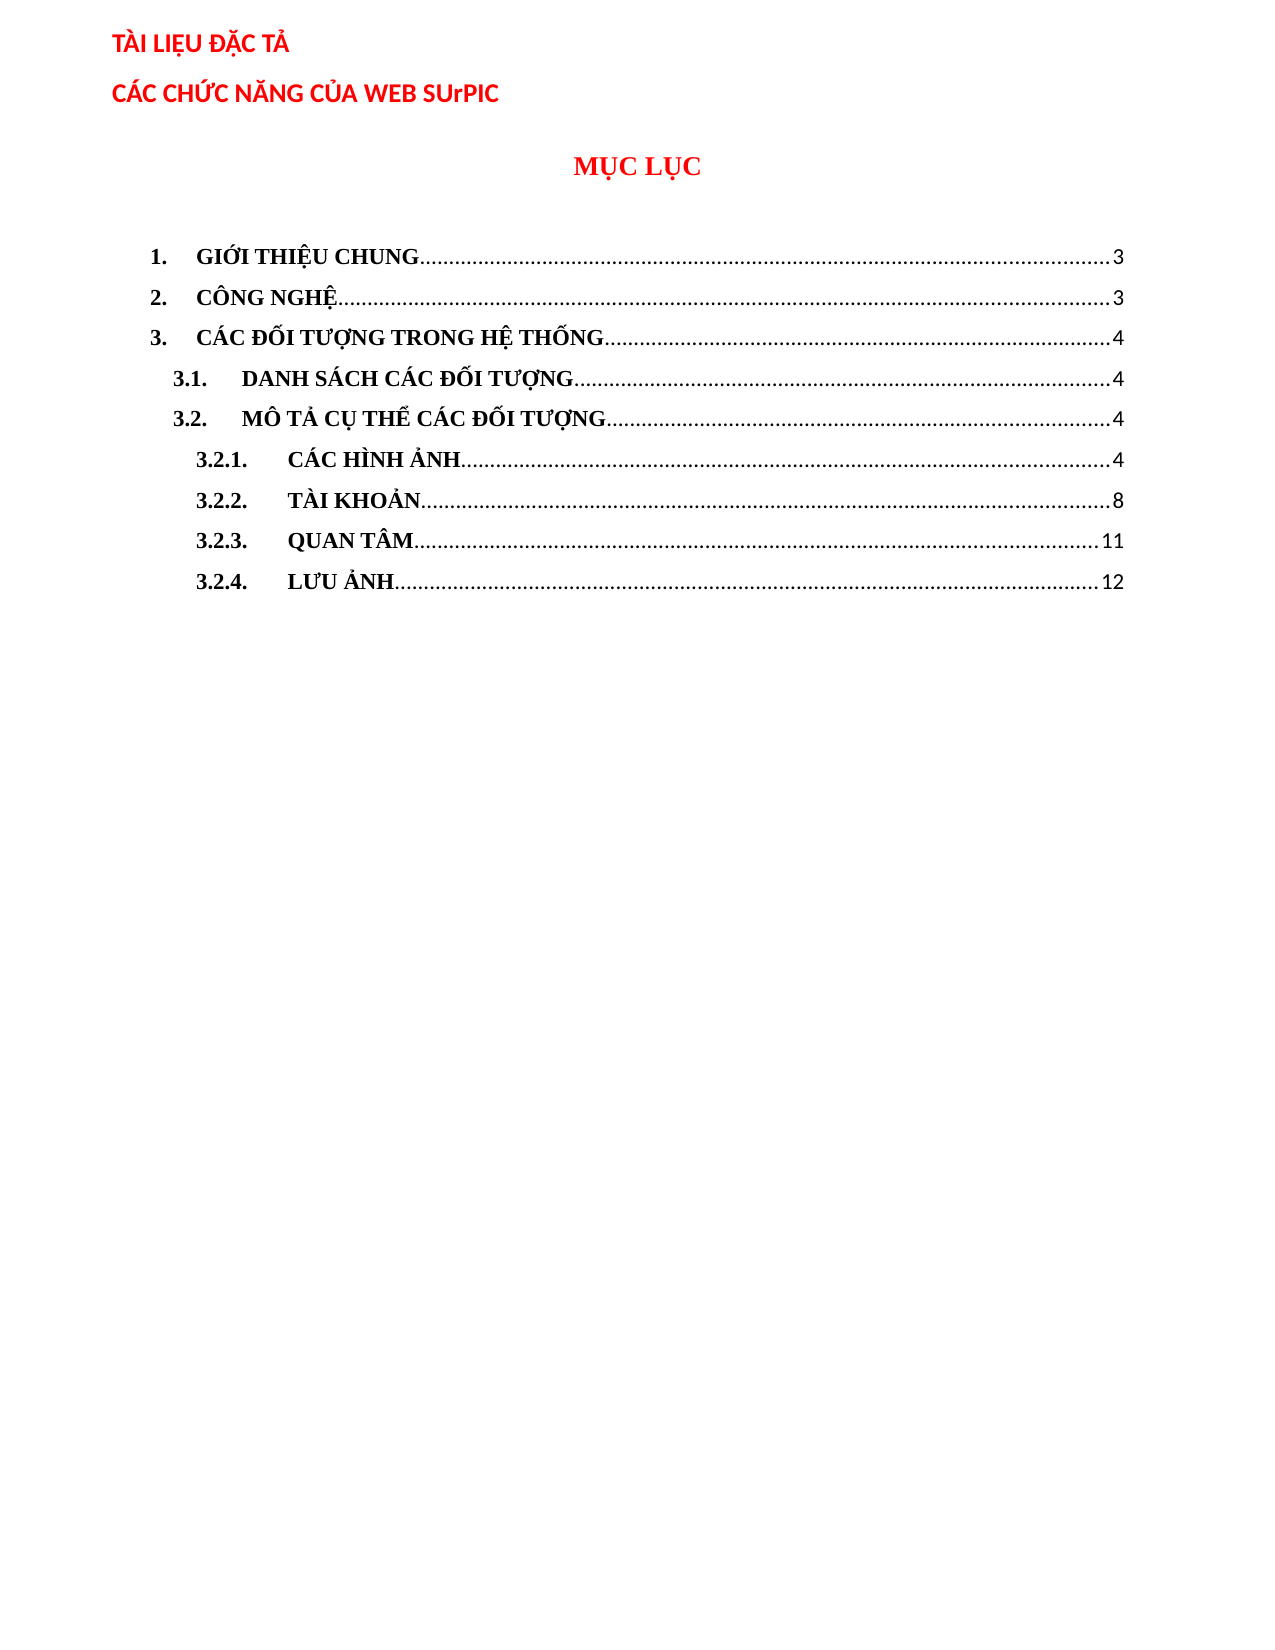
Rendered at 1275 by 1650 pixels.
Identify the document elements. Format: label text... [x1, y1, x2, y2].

text MỤC LỤC [150, 150, 1125, 181]
